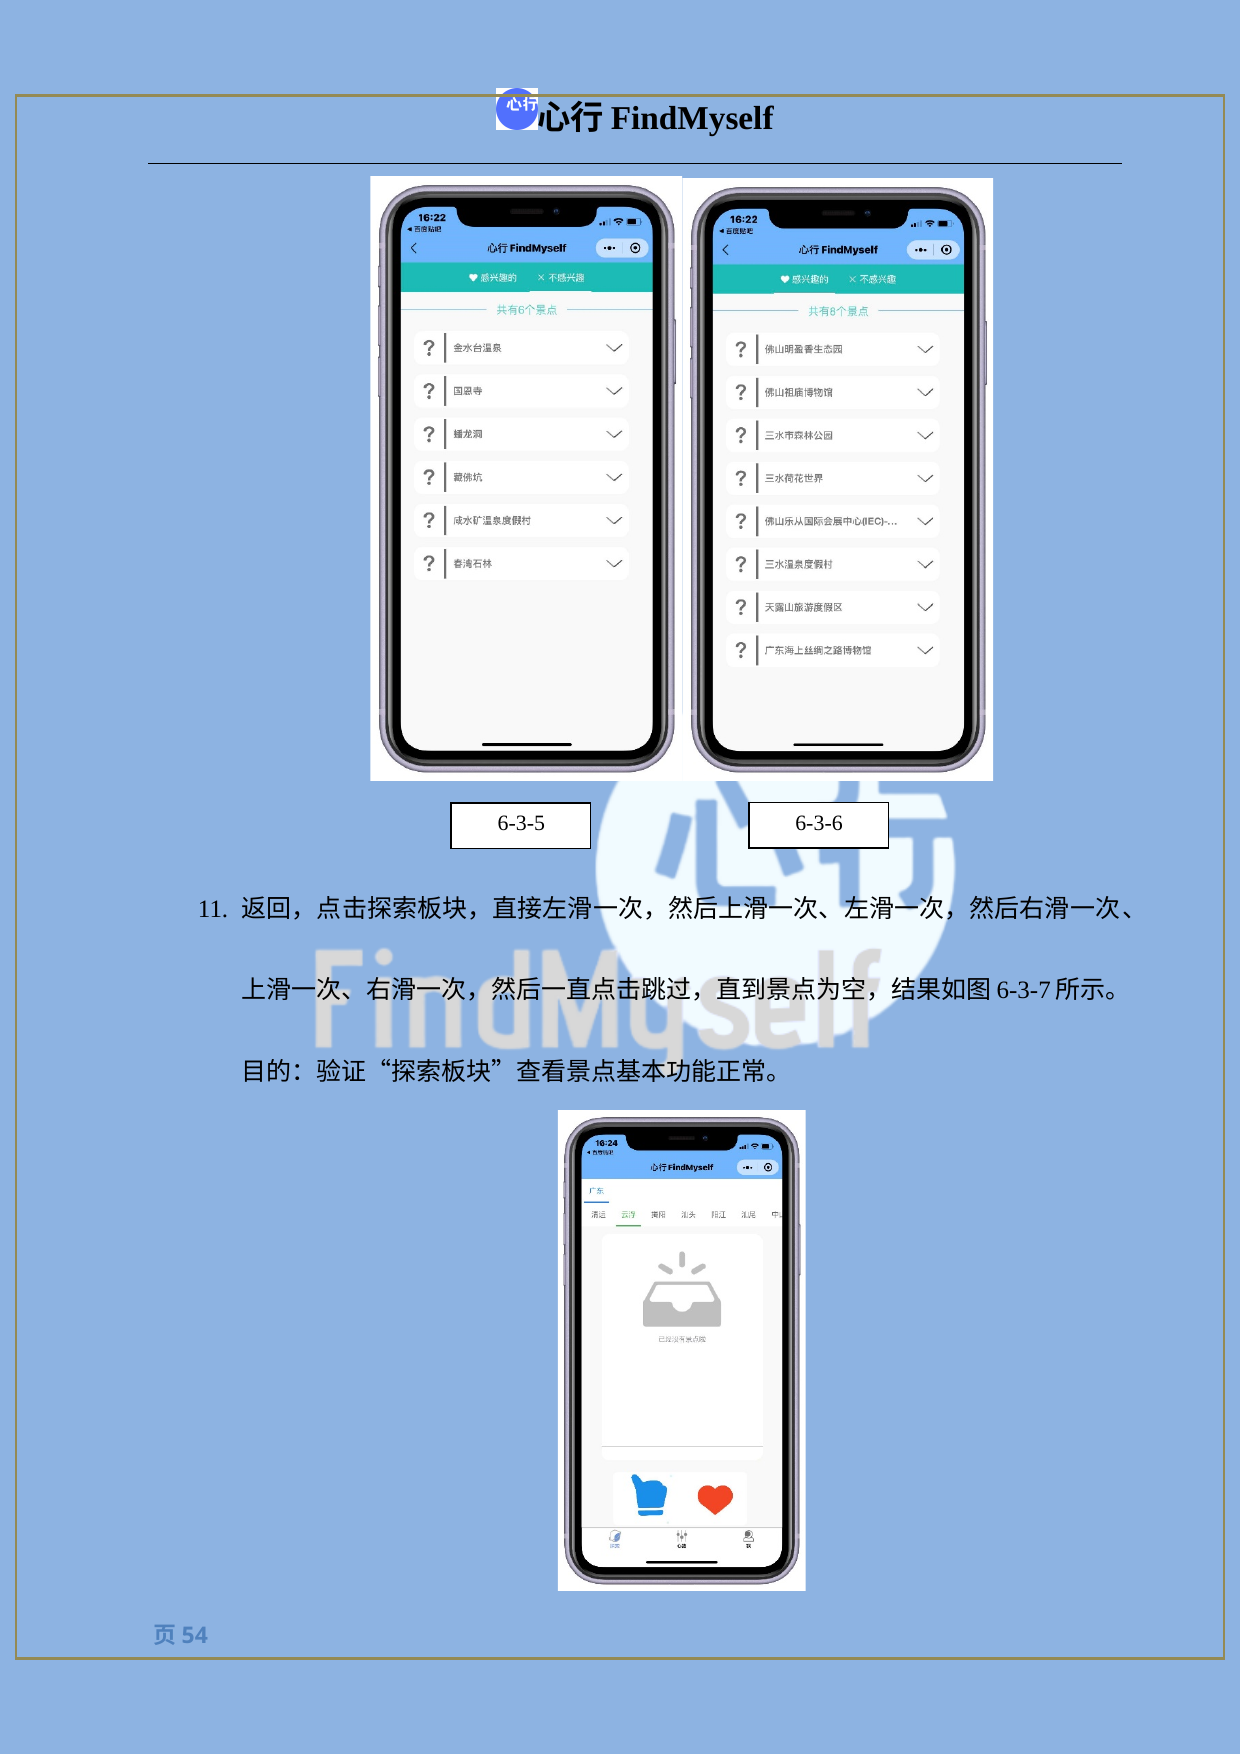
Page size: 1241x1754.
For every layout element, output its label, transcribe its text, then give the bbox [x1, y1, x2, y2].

picture [370, 176, 994, 781]
list 返回，点击探索板块，直接左滑一次，然后上滑一次、左滑一次，然后右滑一次、上滑一次、右滑一次，然后一直点击跳过，直到景点为空，结果如图6-3-7所示。 目的：验证“探索板块”查看景点基本功能正常。 [198, 874, 1122, 1102]
picture [496, 97, 538, 130]
picture [496, 88, 538, 94]
picture [557, 1110, 806, 1591]
